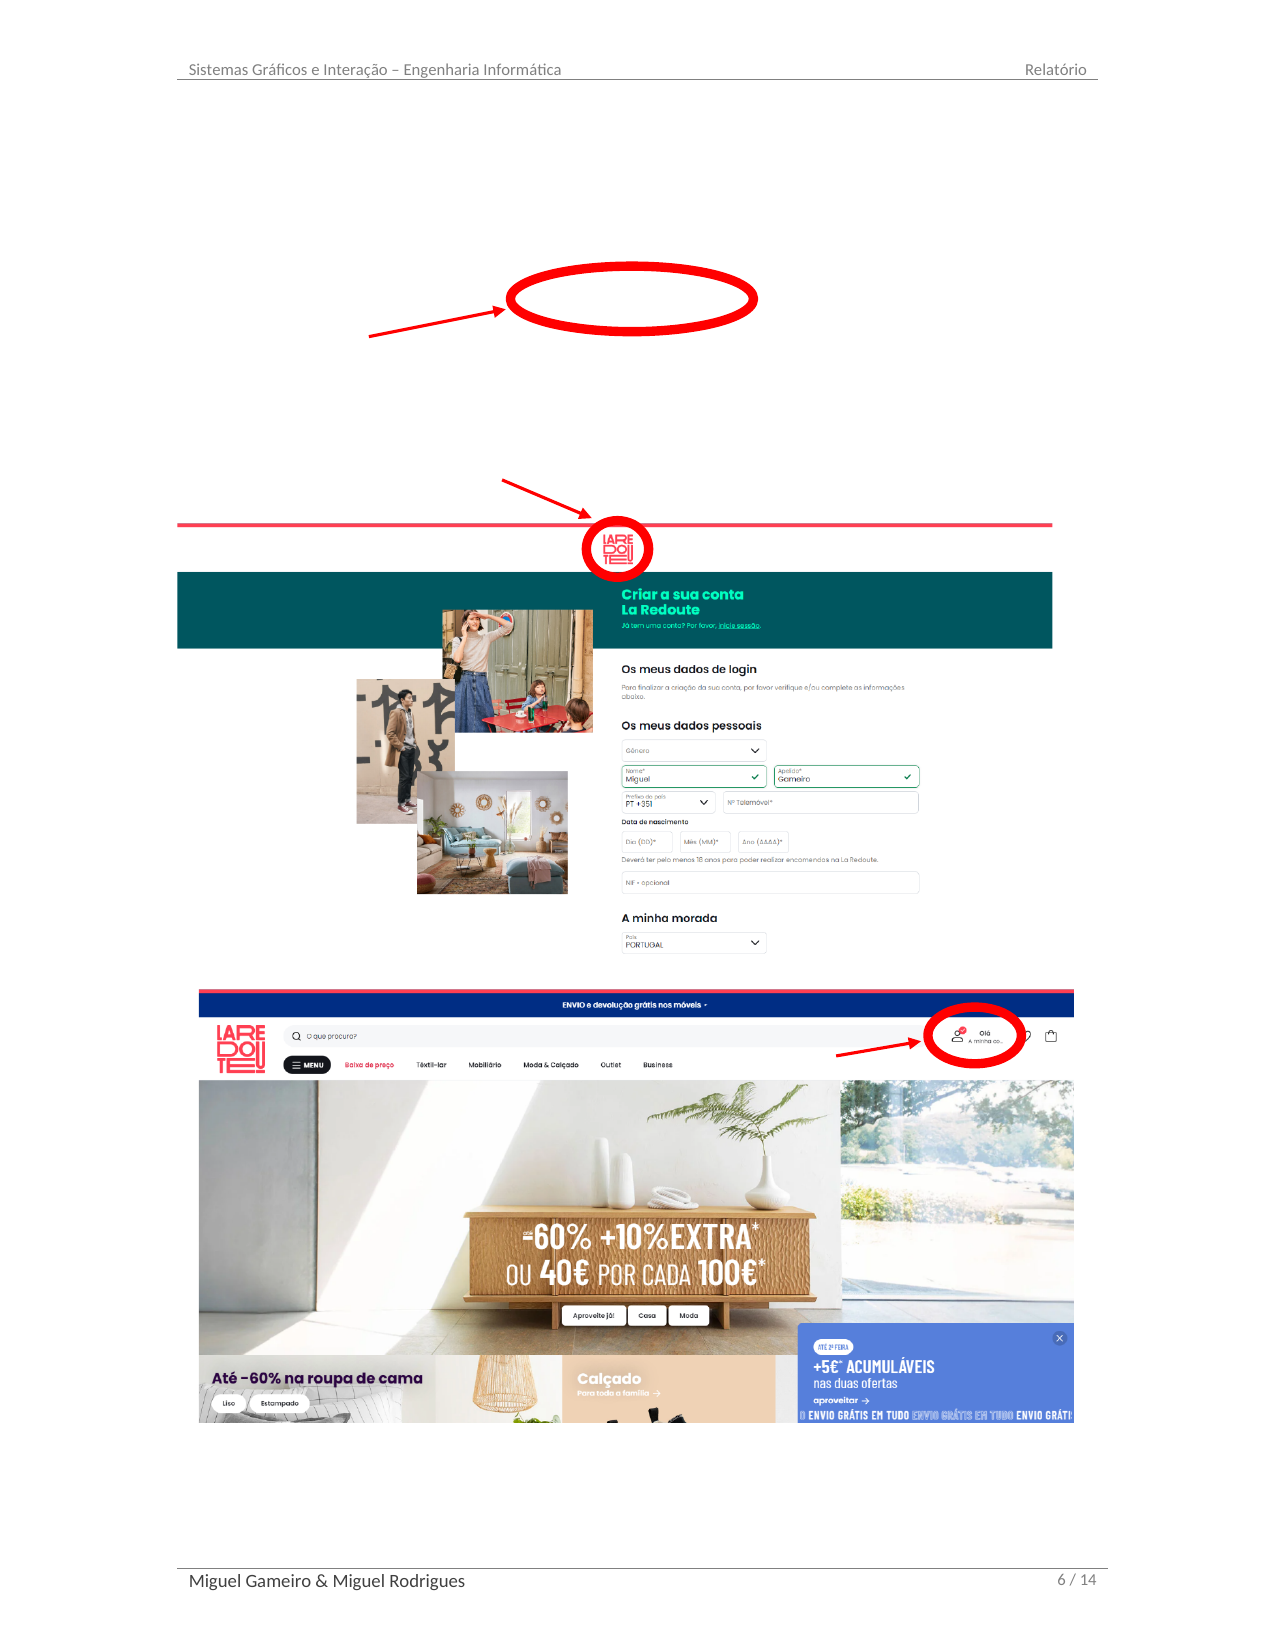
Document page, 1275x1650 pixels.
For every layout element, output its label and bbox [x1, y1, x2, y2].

picture [592, 526, 643, 572]
picture [177, 523, 1053, 956]
picture [198, 989, 1074, 1423]
